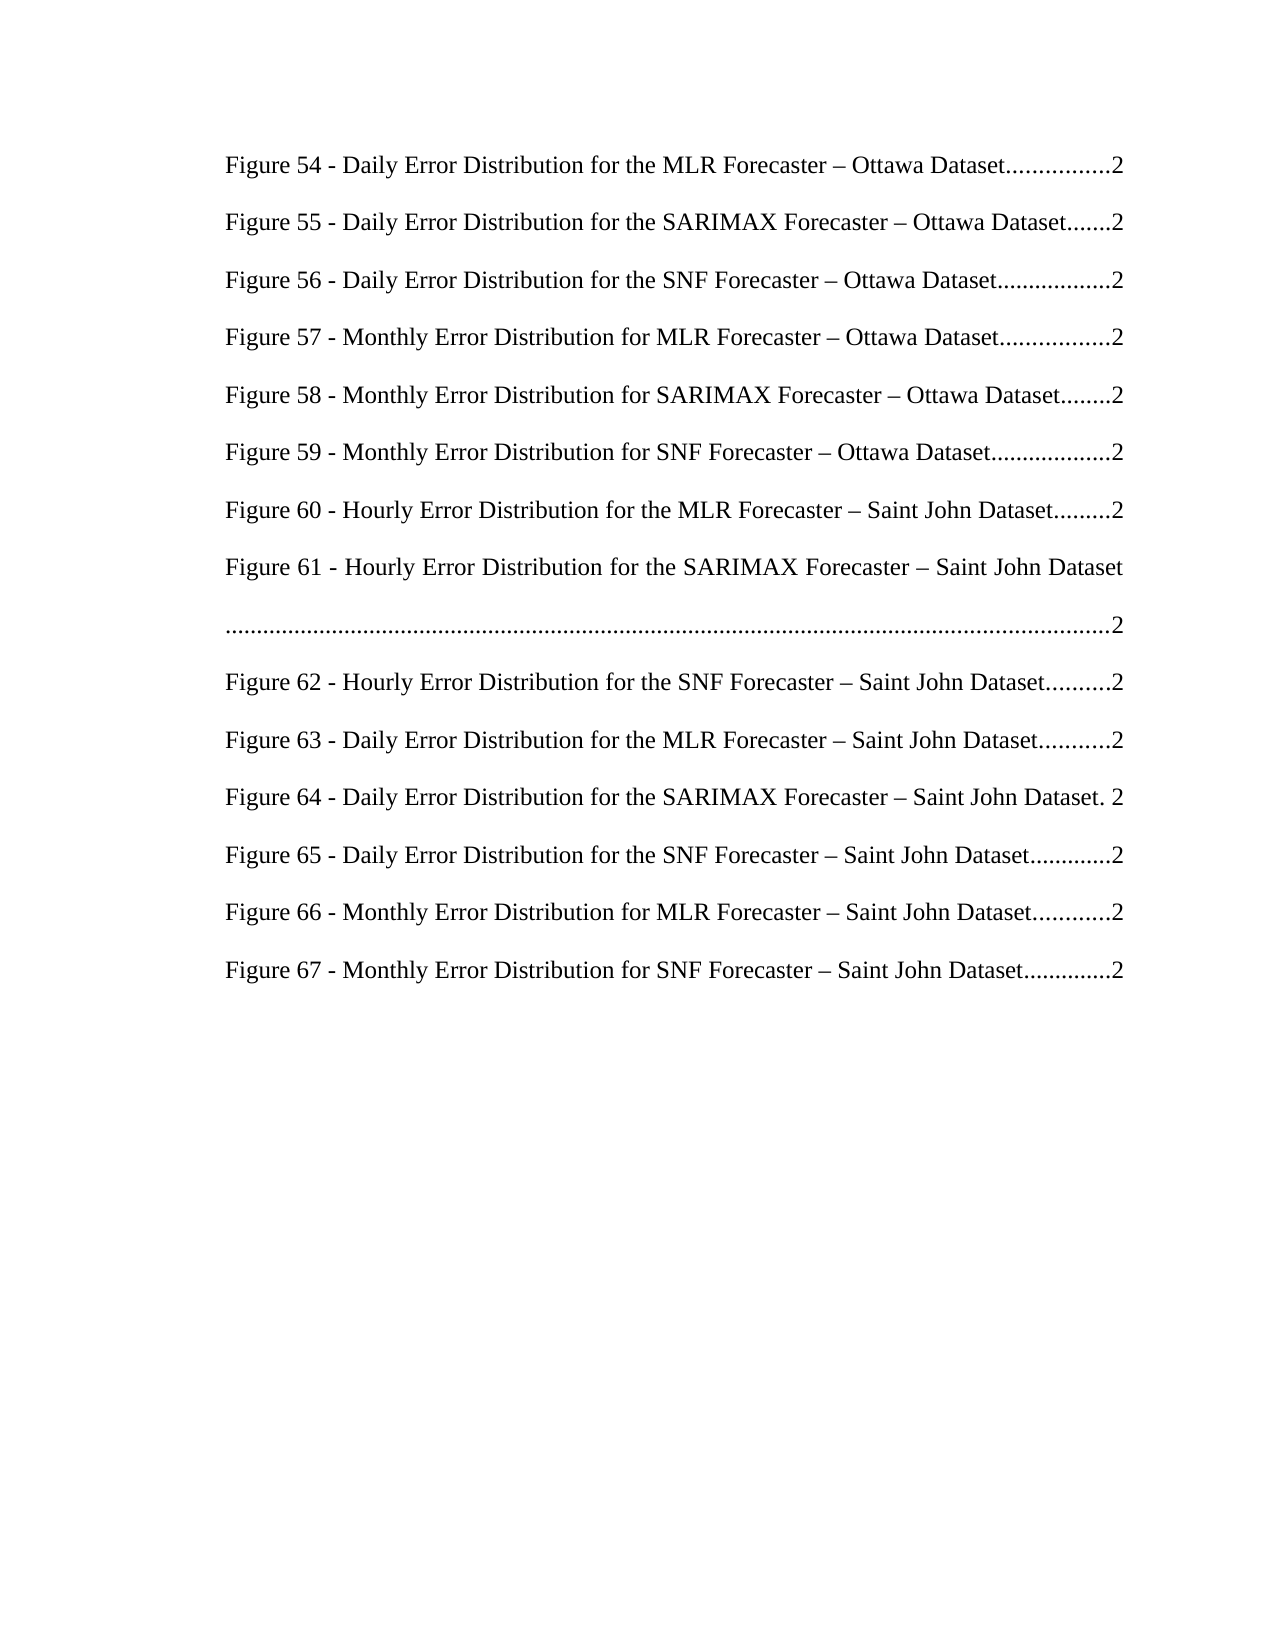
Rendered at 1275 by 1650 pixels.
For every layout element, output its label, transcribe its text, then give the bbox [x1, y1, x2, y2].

text Figure 60 - Hourly Error Distribution for the MLR Forecaster – Saint John Dataset 2 [225, 495, 1125, 524]
text Figure 66 - Monthly Error Distribution for MLR Forecaster – Saint John Dataset 2 [225, 897, 1125, 926]
text Figure 64 - Daily Error Distribution for the SARIMAX Forecaster – Saint John Dataset 2 [225, 782, 1125, 811]
text Figure 63 - Daily Error Distribution for the MLR Forecaster – Saint John Dataset 2 [225, 725, 1125, 754]
text Figure 65 - Daily Error Distribution for the SNF Forecaster – Saint John Dataset 2 [225, 840, 1125, 869]
text Figure 67 - Monthly Error Distribution for SNF Forecaster – Saint John Dataset 2 [225, 955, 1125, 984]
text Figure 55 - Daily Error Distribution for the SARIMAX Forecaster – Ottawa Dataset 2 [225, 207, 1125, 236]
text Figure 59 - Monthly Error Distribution for SNF Forecaster – Ottawa Dataset 2 [225, 437, 1125, 466]
text Figure 62 - Hourly Error Distribution for the SNF Forecaster – Saint John Dataset 2 [225, 667, 1125, 696]
text Figure 54 - Daily Error Distribution for the MLR Forecaster – Ottawa Dataset 2 [225, 150, 1125, 179]
text Figure 57 - Monthly Error Distribution for MLR Forecaster – Ottawa Dataset 2 [225, 322, 1125, 351]
text Figure 58 - Monthly Error Distribution for SARIMAX Forecaster – Ottawa Dataset 2 [225, 380, 1125, 409]
text Figure 61 - Hourly Error Distribution for the SARIMAX Forecaster – Saint John Dataset 2 [225, 552, 1125, 639]
text Figure 56 - Daily Error Distribution for the SNF Forecaster – Ottawa Dataset 2 [225, 265, 1125, 294]
